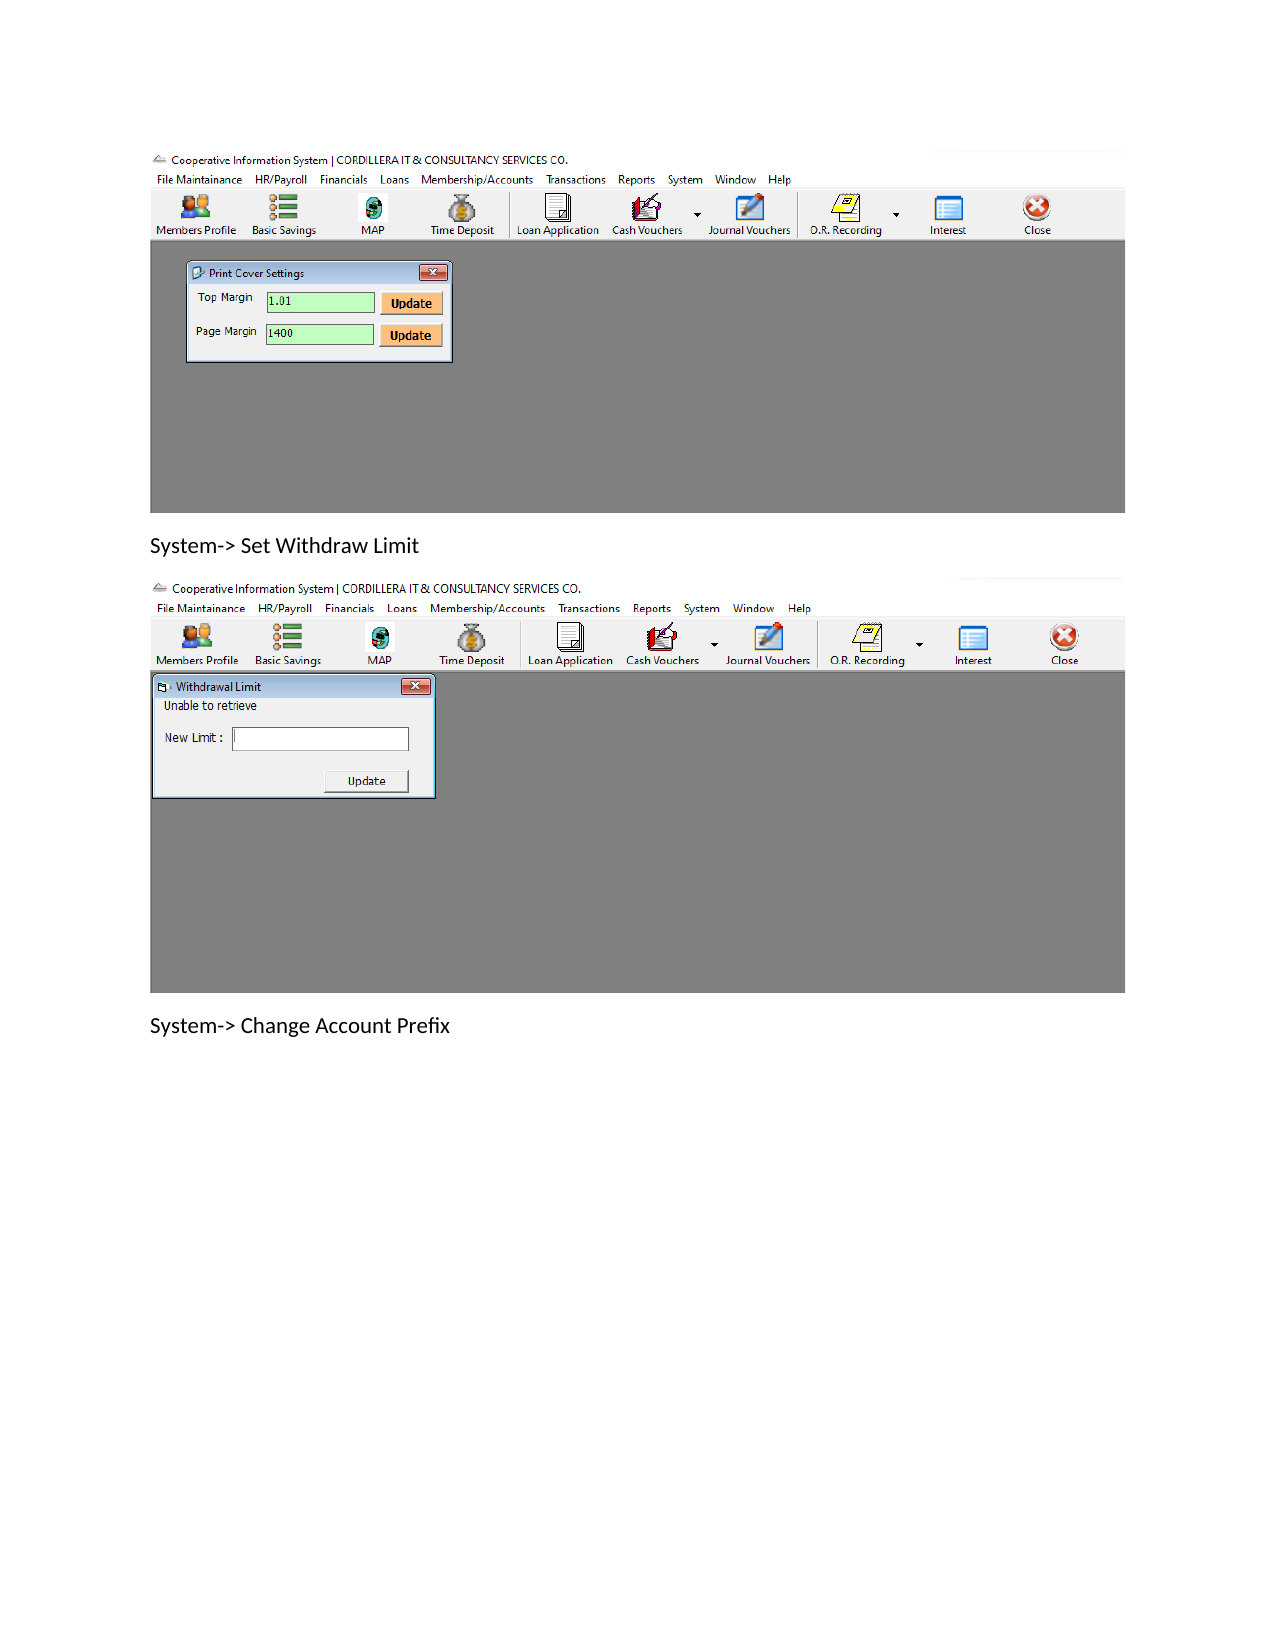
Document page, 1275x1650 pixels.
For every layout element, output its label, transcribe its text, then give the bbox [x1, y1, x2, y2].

picture [150, 577, 1125, 993]
text System-> Change Account Prefix [150, 1012, 1125, 1039]
text System-> Set Withdraw Limit [150, 531, 1125, 559]
picture [150, 150, 1125, 513]
